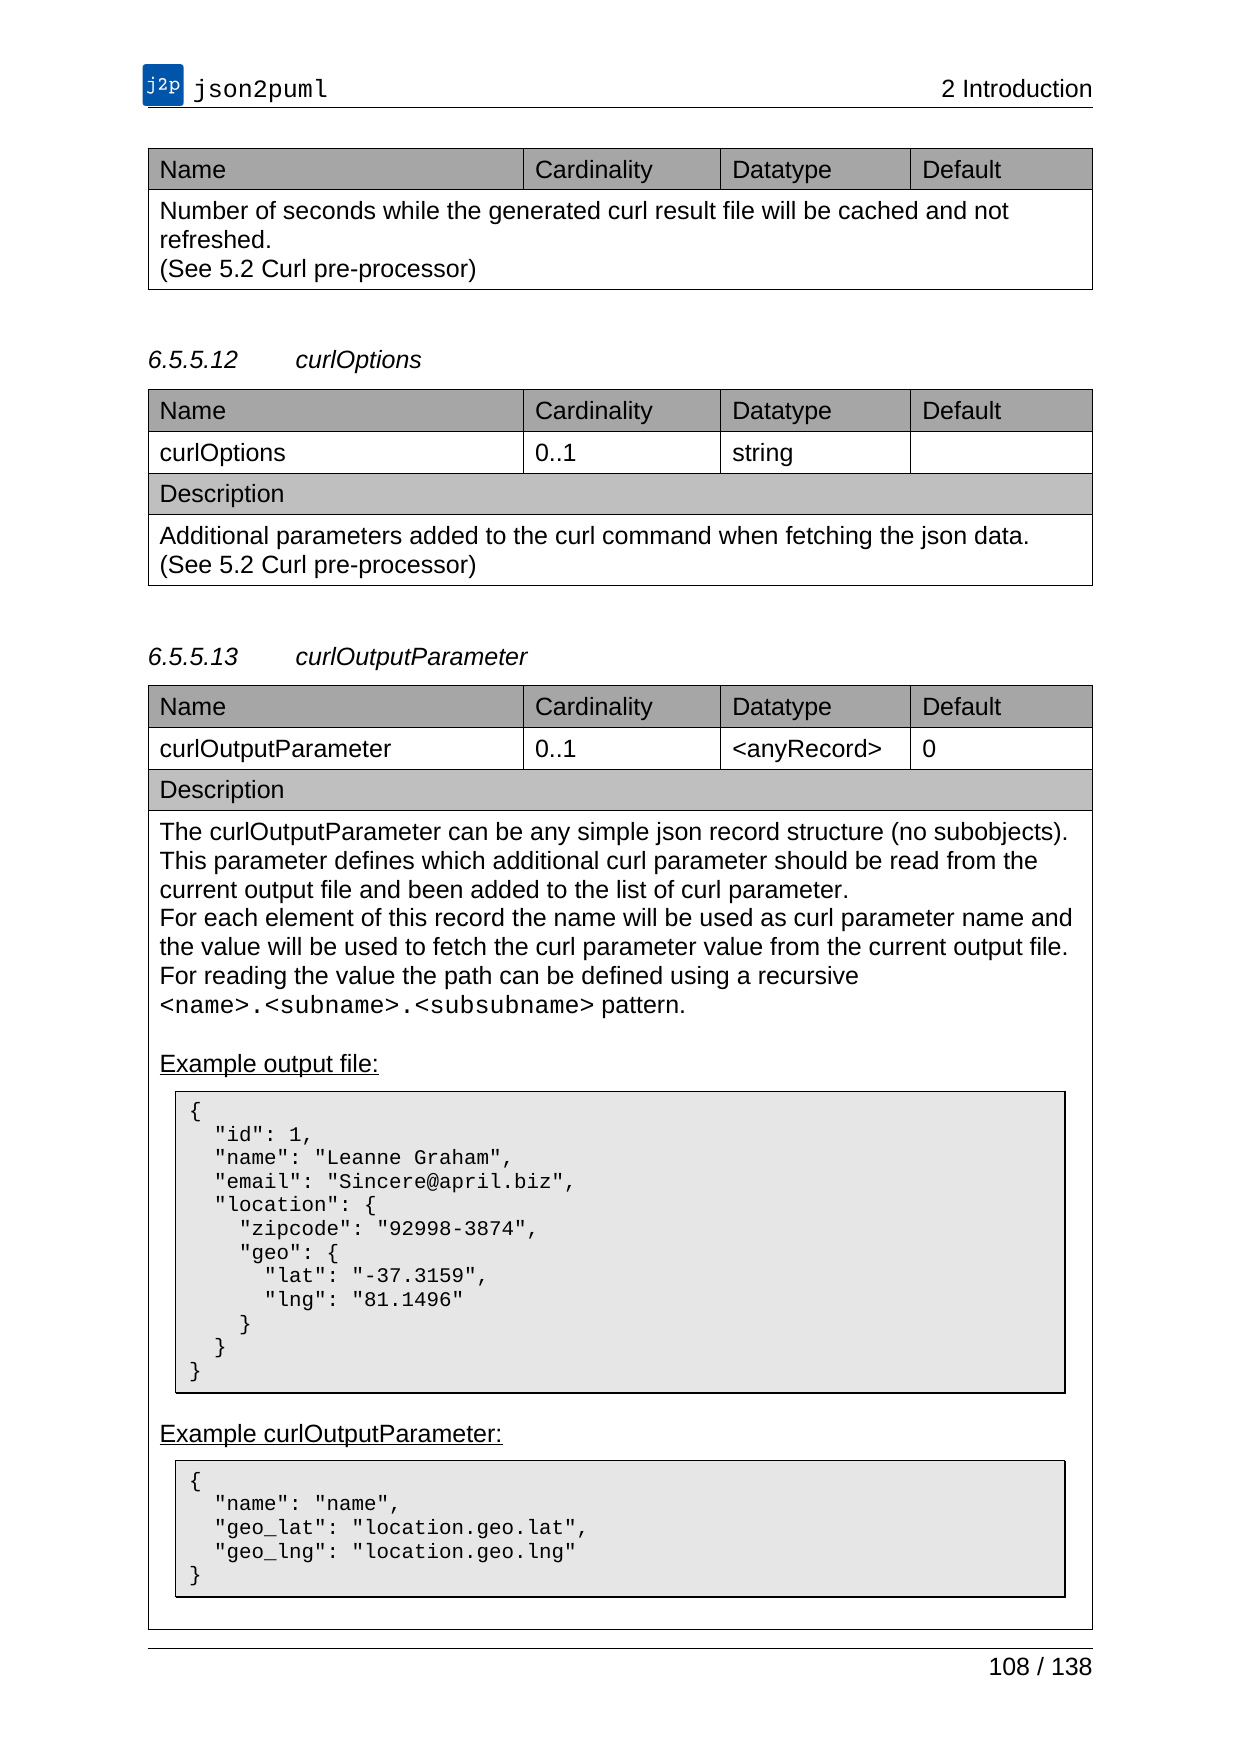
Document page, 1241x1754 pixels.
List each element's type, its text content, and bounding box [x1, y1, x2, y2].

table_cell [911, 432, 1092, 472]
subtitle curlOptions [148, 346, 1093, 374]
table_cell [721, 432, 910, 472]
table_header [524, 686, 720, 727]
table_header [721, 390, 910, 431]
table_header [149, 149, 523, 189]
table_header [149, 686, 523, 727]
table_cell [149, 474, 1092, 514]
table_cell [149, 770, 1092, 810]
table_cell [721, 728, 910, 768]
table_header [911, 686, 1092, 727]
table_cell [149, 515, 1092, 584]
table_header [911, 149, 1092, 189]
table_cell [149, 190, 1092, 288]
subtitle curlOutputParameter [148, 642, 1093, 670]
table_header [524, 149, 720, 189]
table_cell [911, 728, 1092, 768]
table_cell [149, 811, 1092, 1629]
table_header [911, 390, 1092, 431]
picture [142, 64, 184, 106]
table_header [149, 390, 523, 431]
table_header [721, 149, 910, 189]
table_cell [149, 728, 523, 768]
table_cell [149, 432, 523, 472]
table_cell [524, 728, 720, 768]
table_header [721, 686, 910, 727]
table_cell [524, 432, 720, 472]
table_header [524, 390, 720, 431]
